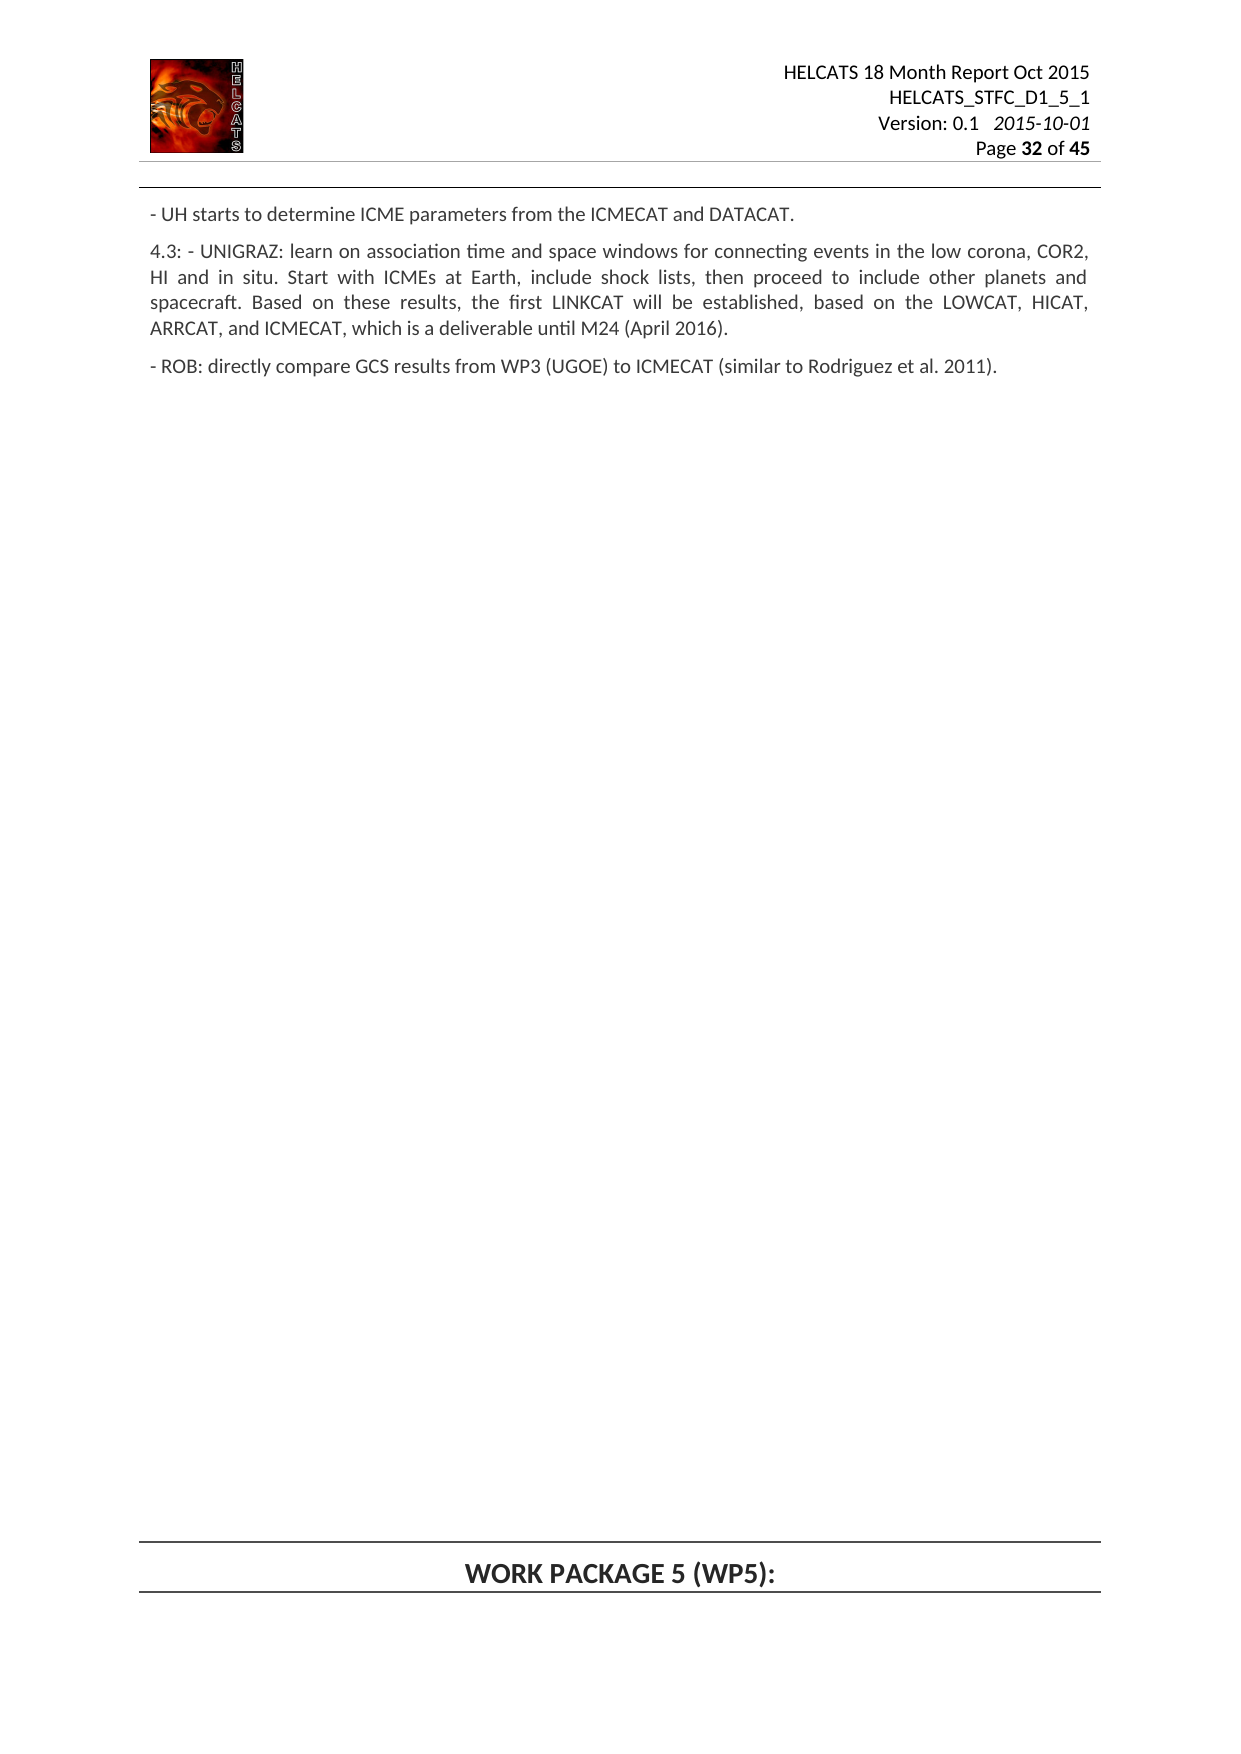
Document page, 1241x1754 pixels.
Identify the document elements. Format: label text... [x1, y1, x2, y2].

table_header WORK PACKAGE 5 (WP5): PRODUCING A DEFINITIVE CATALOGUE OF CIRs IMAGED BY STEREO/HI THAT INCLUES VERIFIED MODEL-DERIVED KINEMATIC PROPERTIES [139, 1543, 1101, 1591]
picture [150, 59, 244, 153]
